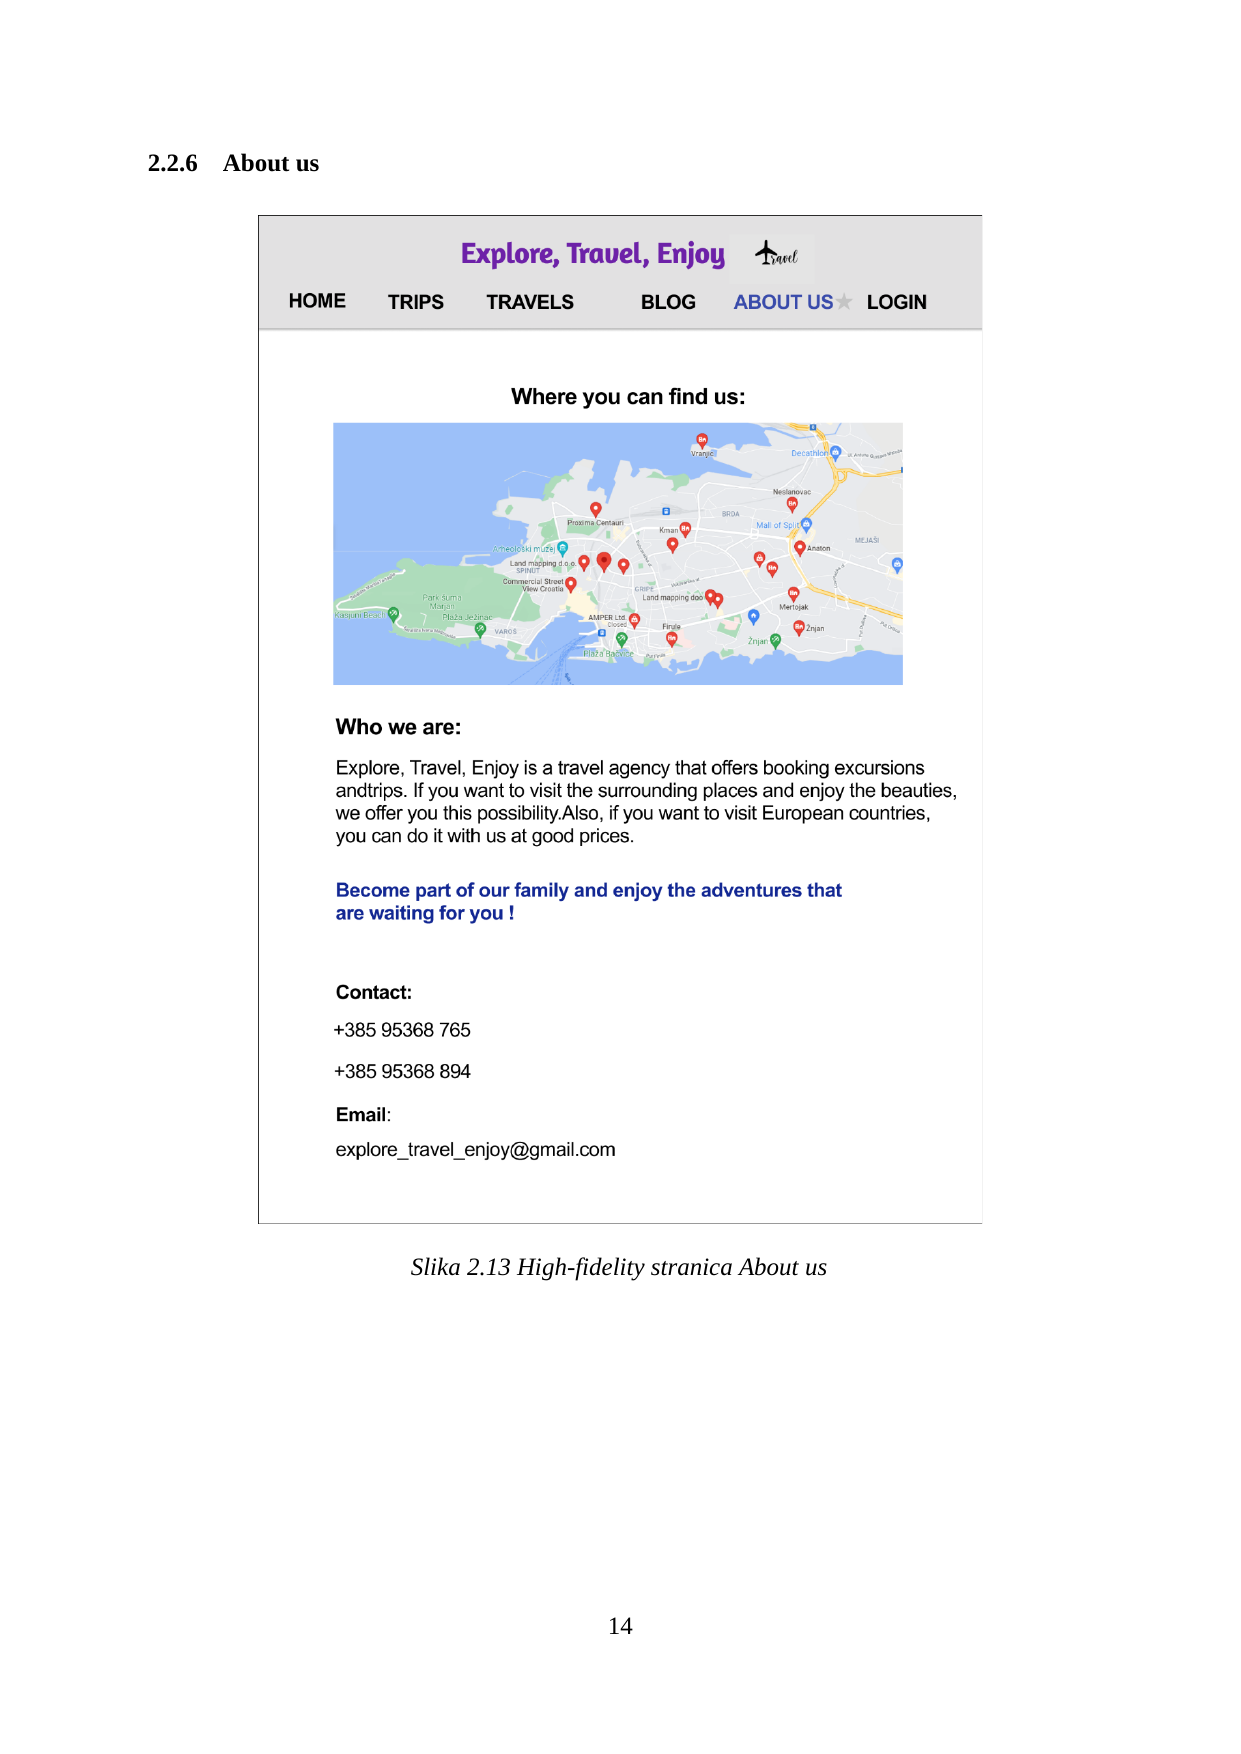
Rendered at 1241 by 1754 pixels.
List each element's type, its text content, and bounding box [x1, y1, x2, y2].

text Slika 2.13 High-fidelity stranica About us [148, 1252, 1092, 1281]
subtitle About us [148, 148, 1092, 176]
picture [258, 215, 983, 1224]
